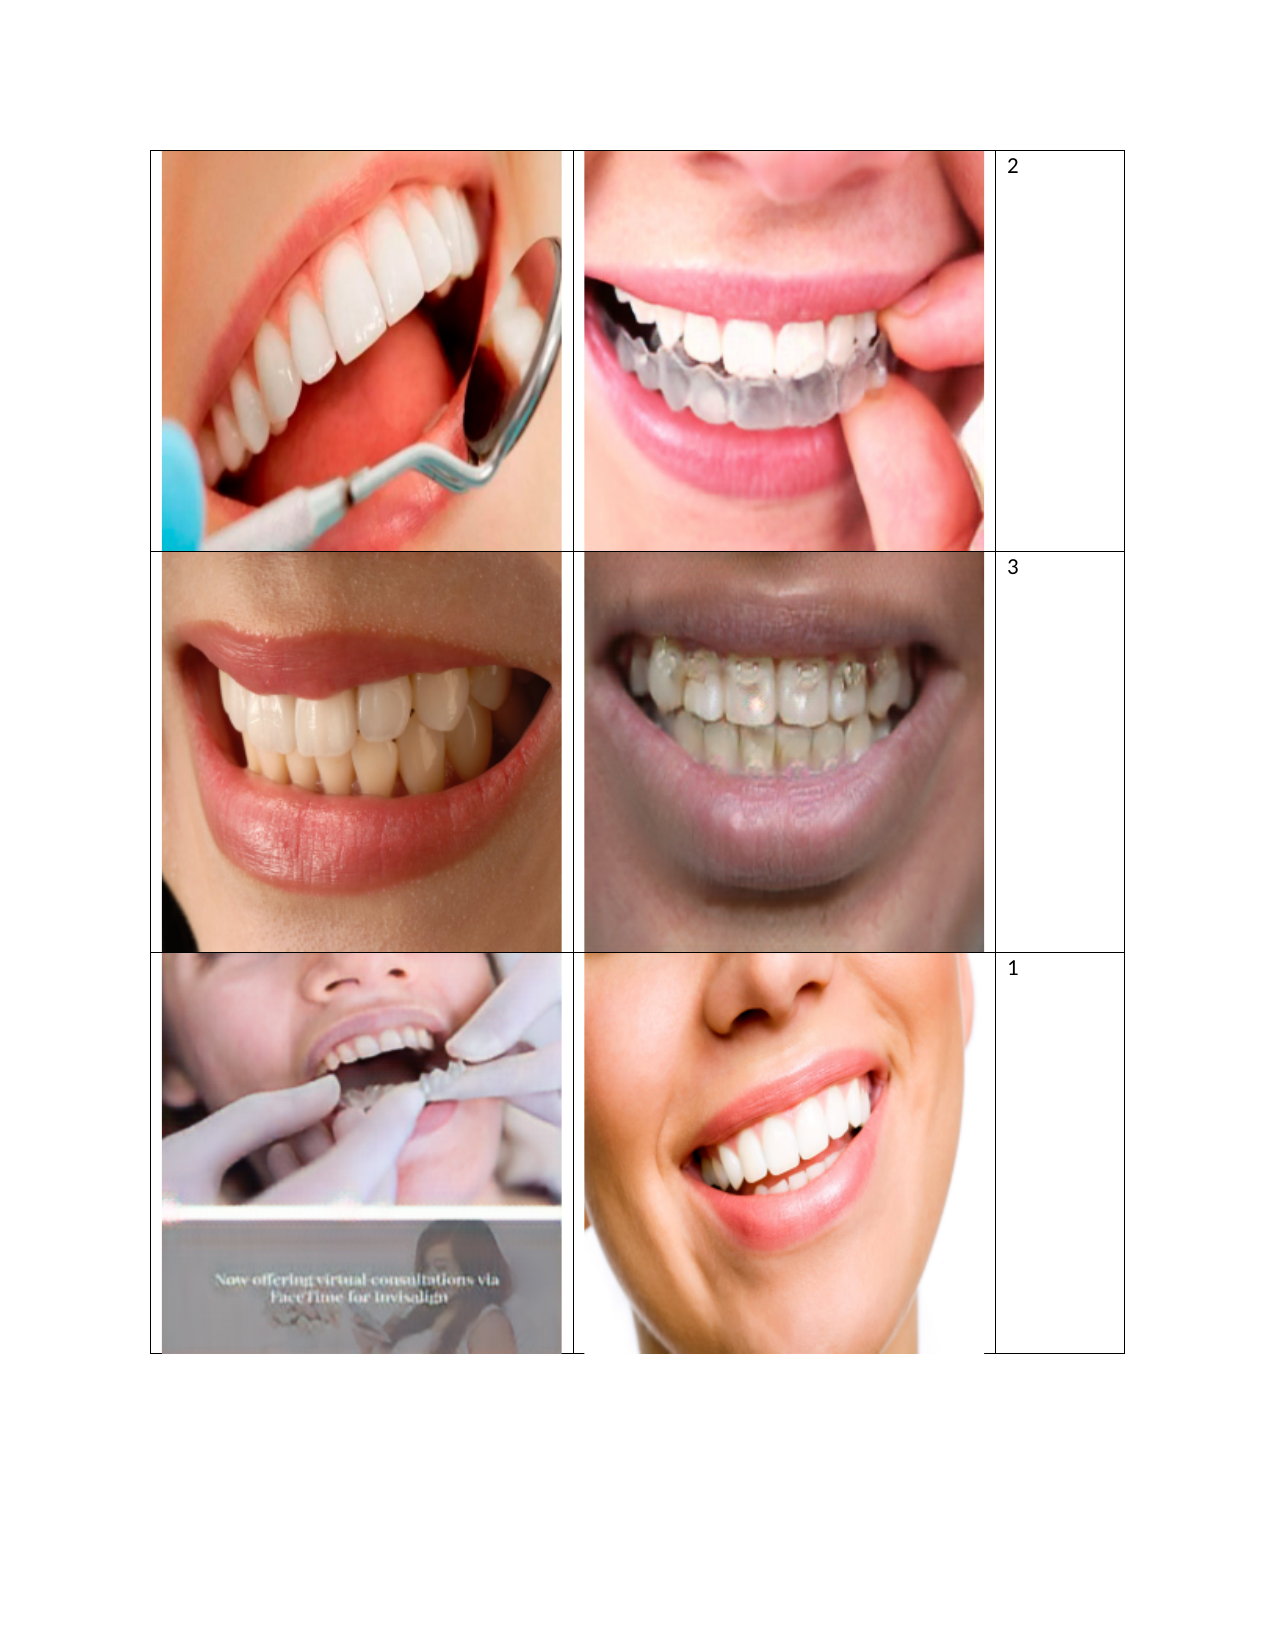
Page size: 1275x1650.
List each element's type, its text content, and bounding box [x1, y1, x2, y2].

table_cell [151, 552, 161, 952]
table_cell 2 [996, 151, 1124, 551]
picture [161, 953, 562, 1354]
table_cell [562, 552, 573, 952]
picture [584, 953, 985, 1354]
table_cell [562, 151, 573, 551]
picture [584, 552, 985, 952]
table_cell [985, 151, 995, 551]
picture [161, 552, 562, 952]
table_cell [574, 552, 584, 952]
table_cell [151, 151, 161, 551]
picture [584, 151, 985, 551]
table_cell [574, 151, 584, 551]
table_cell 3 [996, 552, 1124, 952]
picture [161, 151, 562, 551]
table_cell [985, 953, 995, 1353]
table_cell [151, 953, 161, 1353]
table_cell [562, 953, 573, 1353]
table_cell [574, 953, 584, 1353]
table_cell [985, 552, 995, 952]
table_cell 1 [996, 953, 1124, 1353]
